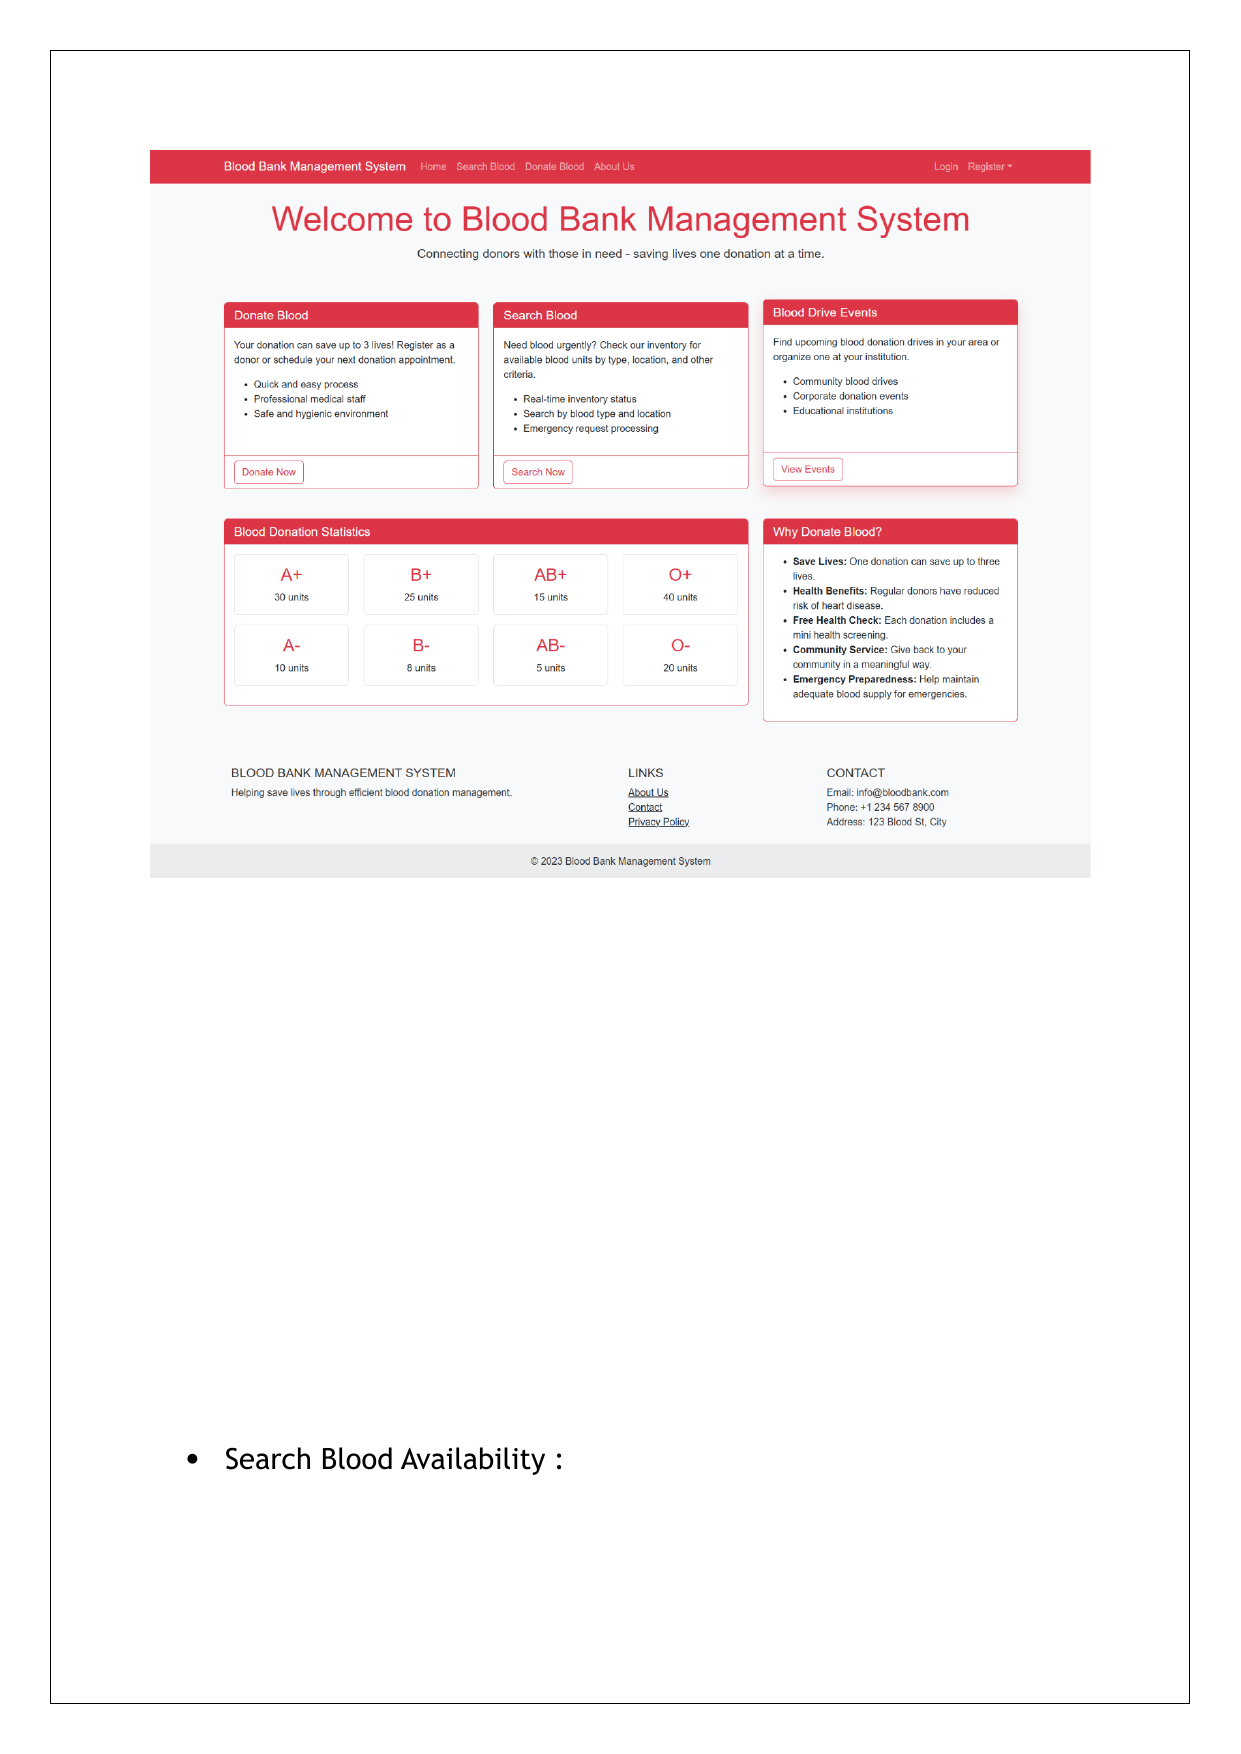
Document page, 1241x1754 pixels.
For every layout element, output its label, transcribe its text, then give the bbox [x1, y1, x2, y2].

list Search Blood Availability : [187, 1442, 1090, 1476]
picture [150, 150, 1091, 878]
